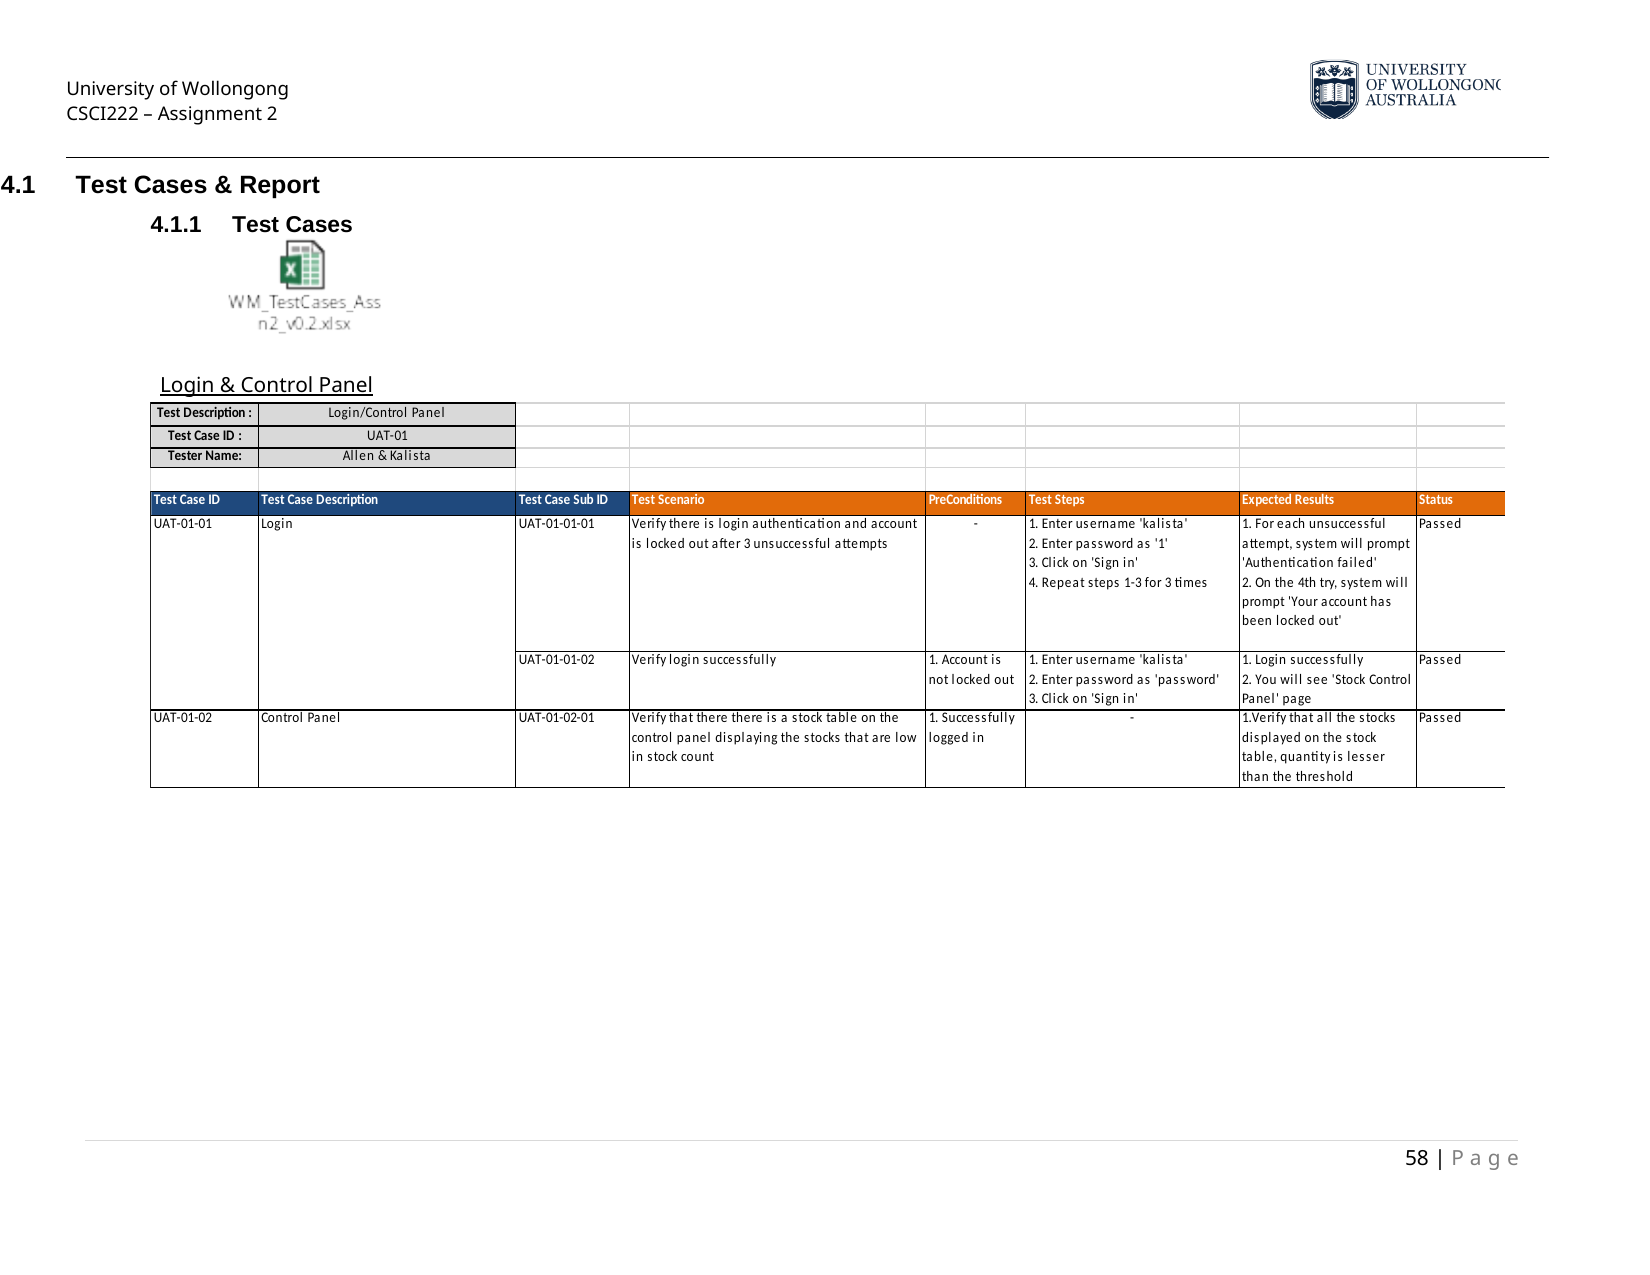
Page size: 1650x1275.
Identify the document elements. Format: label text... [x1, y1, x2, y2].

subtitle Test Cases [150, 211, 1566, 238]
text Login & Control Panel [160, 370, 1566, 398]
subtitle Test Cases & Report [0, 170, 1566, 199]
picture [1310, 59, 1501, 119]
